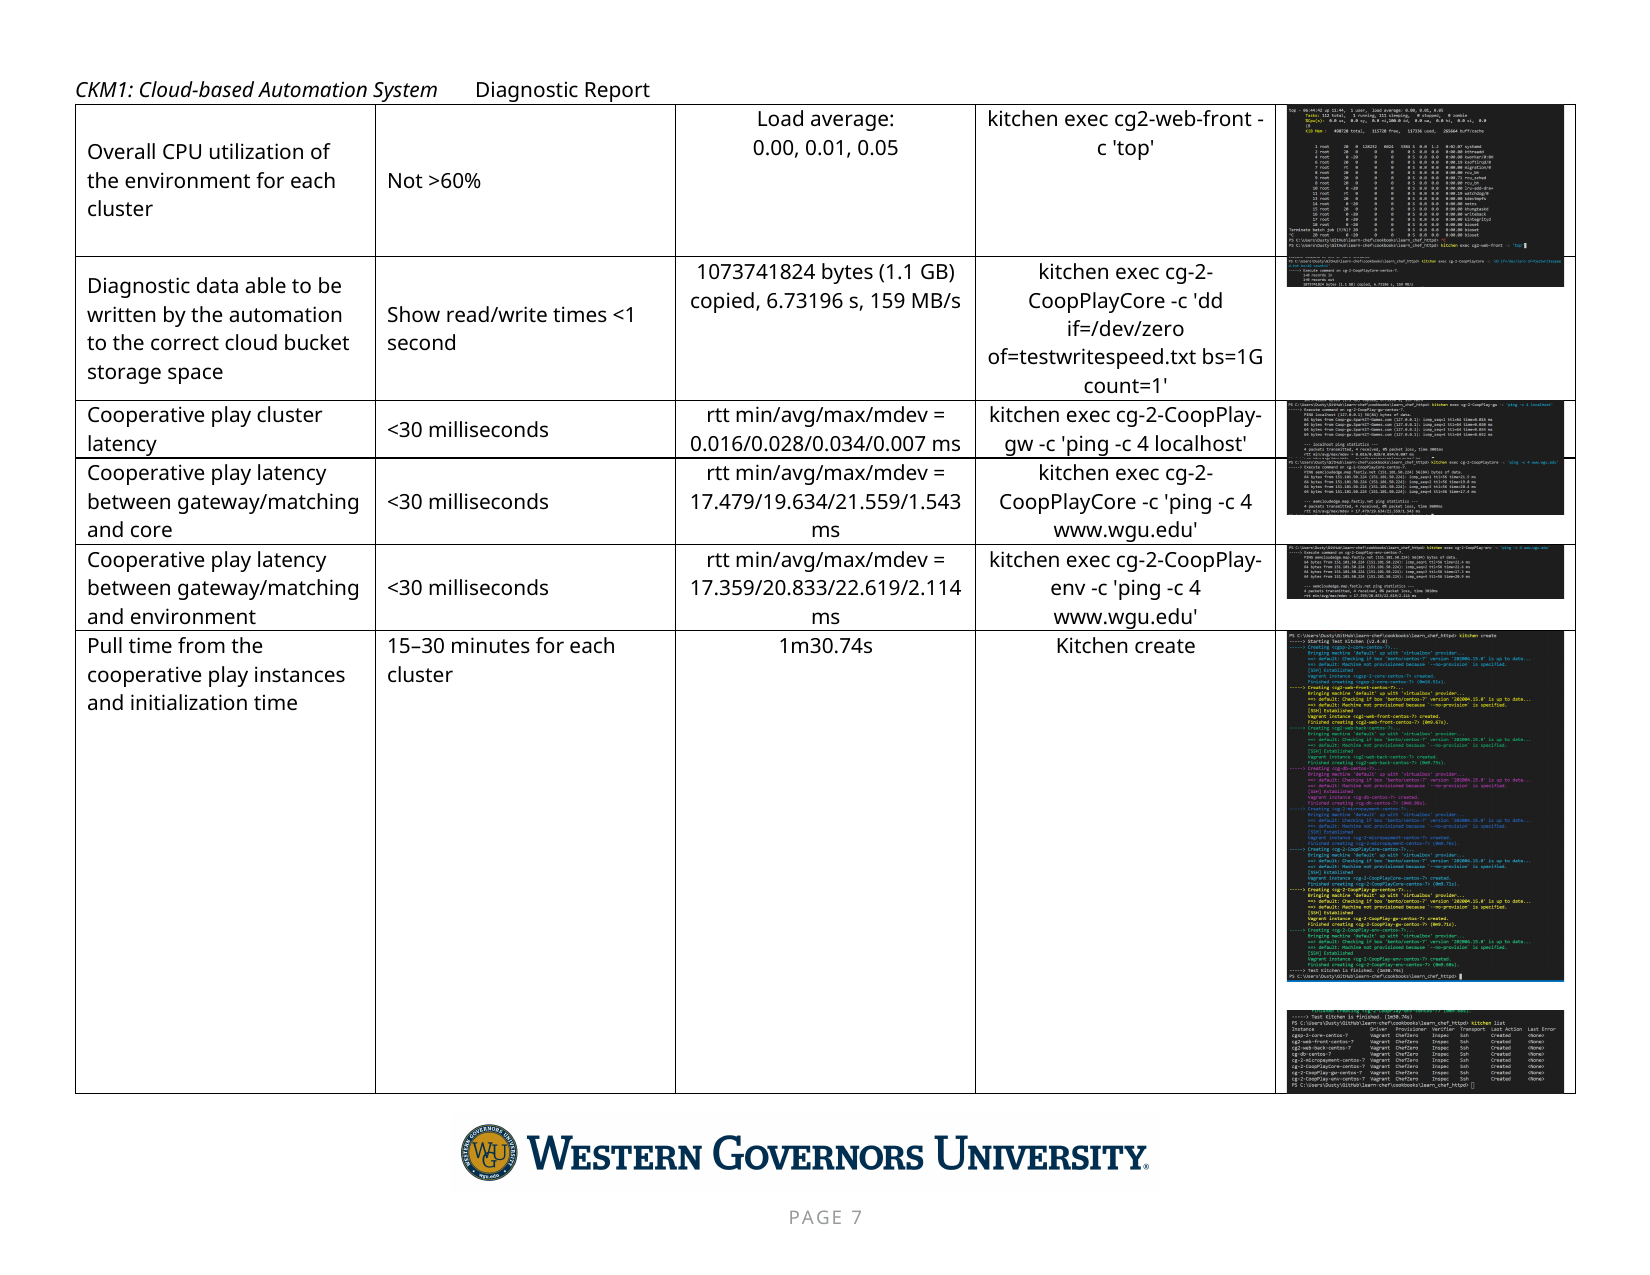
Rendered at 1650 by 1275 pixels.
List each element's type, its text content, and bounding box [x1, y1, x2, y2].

table_cell Load average: 0.00, 0.01, 0.05 [676, 105, 975, 256]
table_cell 1m30.74s [676, 631, 975, 1093]
table_cell rtt min/avg/max/mdev = 17.479/19.634/21.559/1.543 ms [676, 459, 975, 544]
table_cell Pull time from the cooperative play instances and initialization time [76, 631, 375, 1093]
table_cell [1565, 105, 1575, 256]
picture [1286, 631, 1565, 982]
table_cell Show read/write times <1 second [376, 257, 675, 399]
table_cell Diagnostic data able to be written by the automation to the correct cloud bucket storage space [76, 257, 375, 399]
table_cell kitchen exec cg-2-CoopPlay-gw -c 'ping -c 4 localhost' [976, 401, 1275, 457]
table_cell kitchen exec cg-2-CoopPlayCore -c 'ping -c 4 www.wgu.edu' [976, 459, 1275, 544]
table_cell Not >60% [376, 105, 675, 256]
table_cell rtt min/avg/max/mdev = 17.359/20.833/22.619/2.114 ms [676, 545, 975, 630]
table_cell <30 milliseconds [376, 459, 675, 544]
table_cell kitchen exec cg-2-CoopPlay-env -c 'ping -c 4 www.wgu.edu' [976, 545, 1275, 630]
table_cell <30 milliseconds [376, 545, 675, 630]
table_cell kitchen exec cg2-web-front -c 'top' [976, 105, 1275, 256]
table_cell 1073741824 bytes (1.1 GB) copied, 6.73196 s, 159 MB/s [676, 257, 975, 399]
picture [1286, 1010, 1565, 1094]
table_cell [1276, 631, 1575, 1093]
table_cell [1565, 401, 1575, 457]
table_cell Cooperative play latency between gateway/matching and core [76, 459, 375, 544]
table_cell kitchen exec cg-2-CoopPlayCore -c 'dd if=/dev/zero of=testwritespeed.txt bs=1G count=1' [976, 257, 1275, 399]
table_cell rtt min/avg/max/mdev = 0.016/0.028/0.034/0.007 ms [676, 401, 975, 457]
picture [451, 1113, 1162, 1192]
table_cell Kitchen create [976, 631, 1275, 1093]
table_cell Overall CPU utilization of the environment for each cluster [76, 105, 375, 256]
table_cell [1276, 401, 1286, 457]
table_cell Cooperative play latency between gateway/matching and environment [76, 545, 375, 630]
table_cell [1276, 105, 1286, 256]
table_cell [1276, 257, 1575, 399]
picture [1286, 400, 1565, 515]
picture [1286, 545, 1565, 599]
table_cell [1276, 459, 1575, 544]
table_cell 15–30 minutes for each cluster [376, 631, 675, 1093]
table_cell <30 milliseconds [376, 401, 675, 457]
picture [1286, 104, 1565, 287]
table_cell Cooperative play cluster latency [76, 401, 375, 457]
table_cell [1276, 545, 1575, 630]
